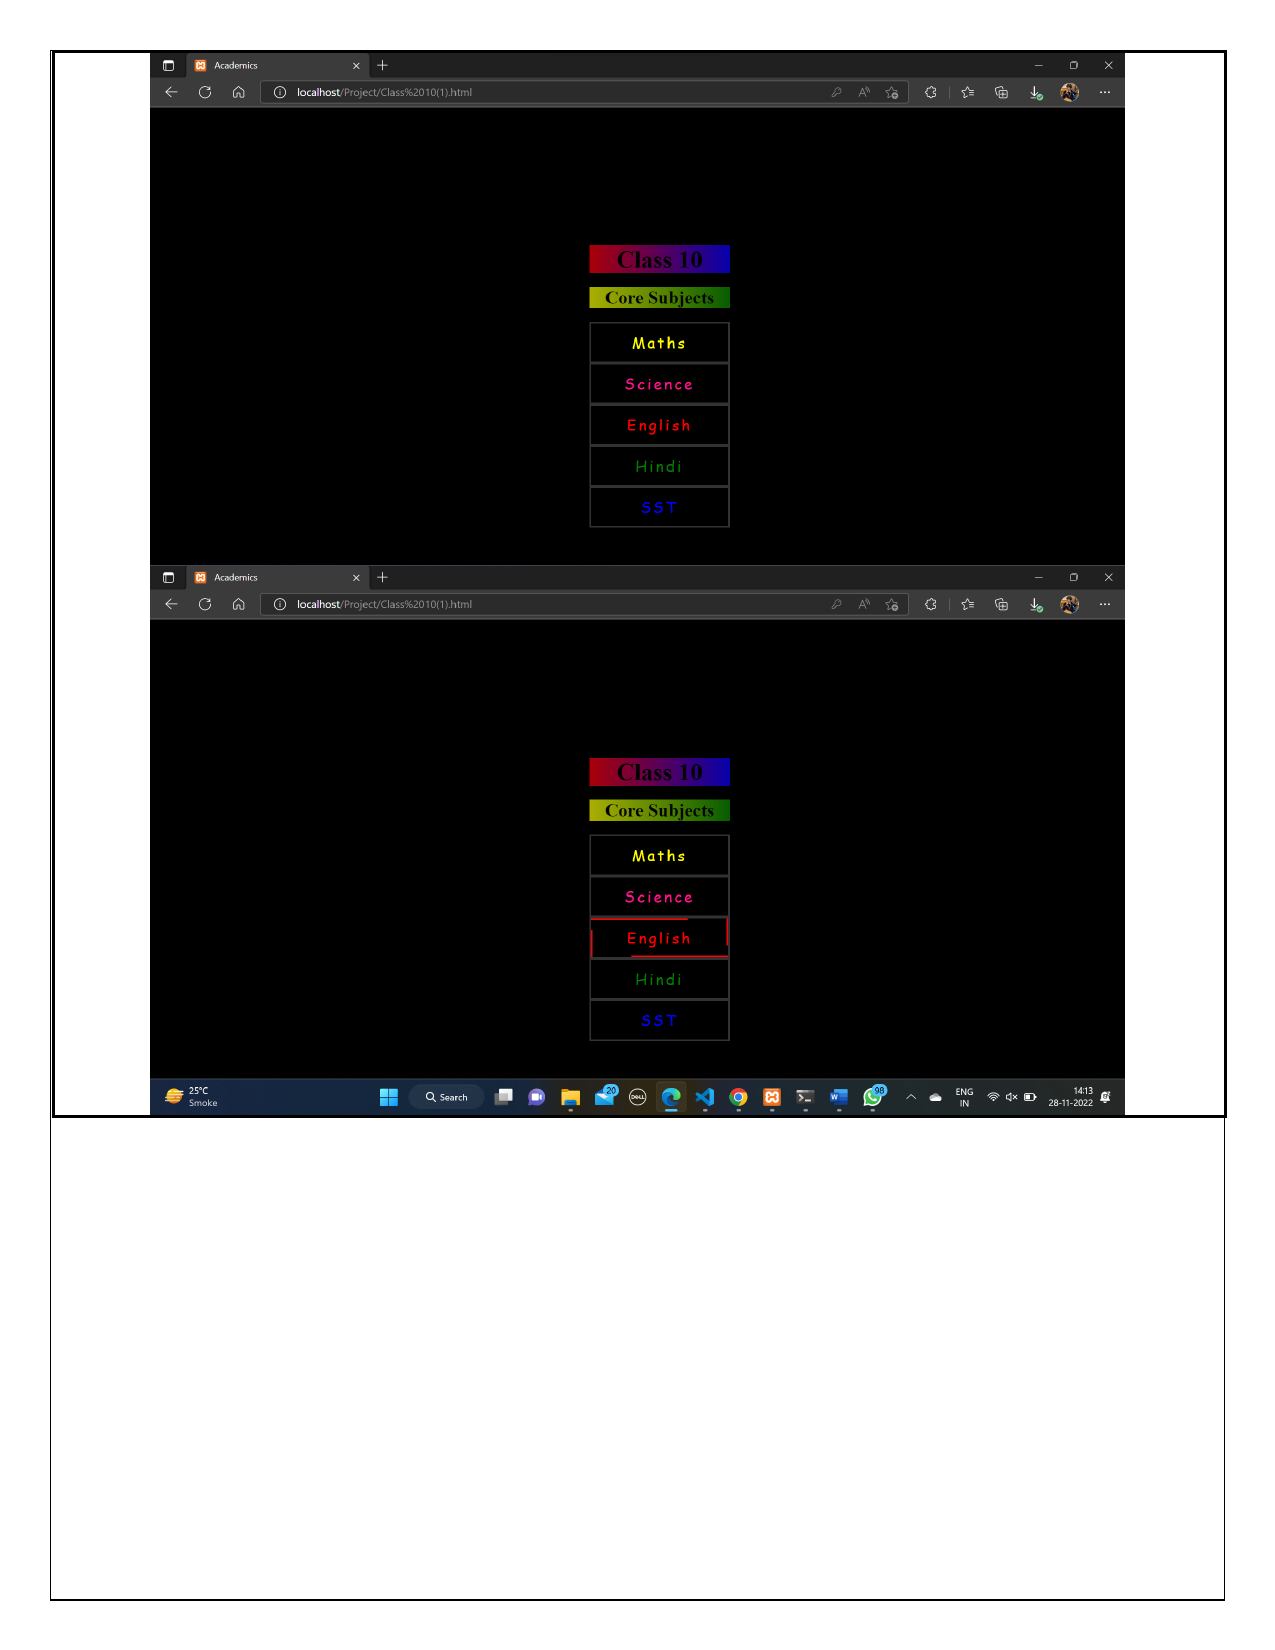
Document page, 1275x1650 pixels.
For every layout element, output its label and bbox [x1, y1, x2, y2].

picture [150, 53, 1125, 1115]
table_header [1125, 53, 1224, 1114]
table_header [55, 53, 150, 1114]
